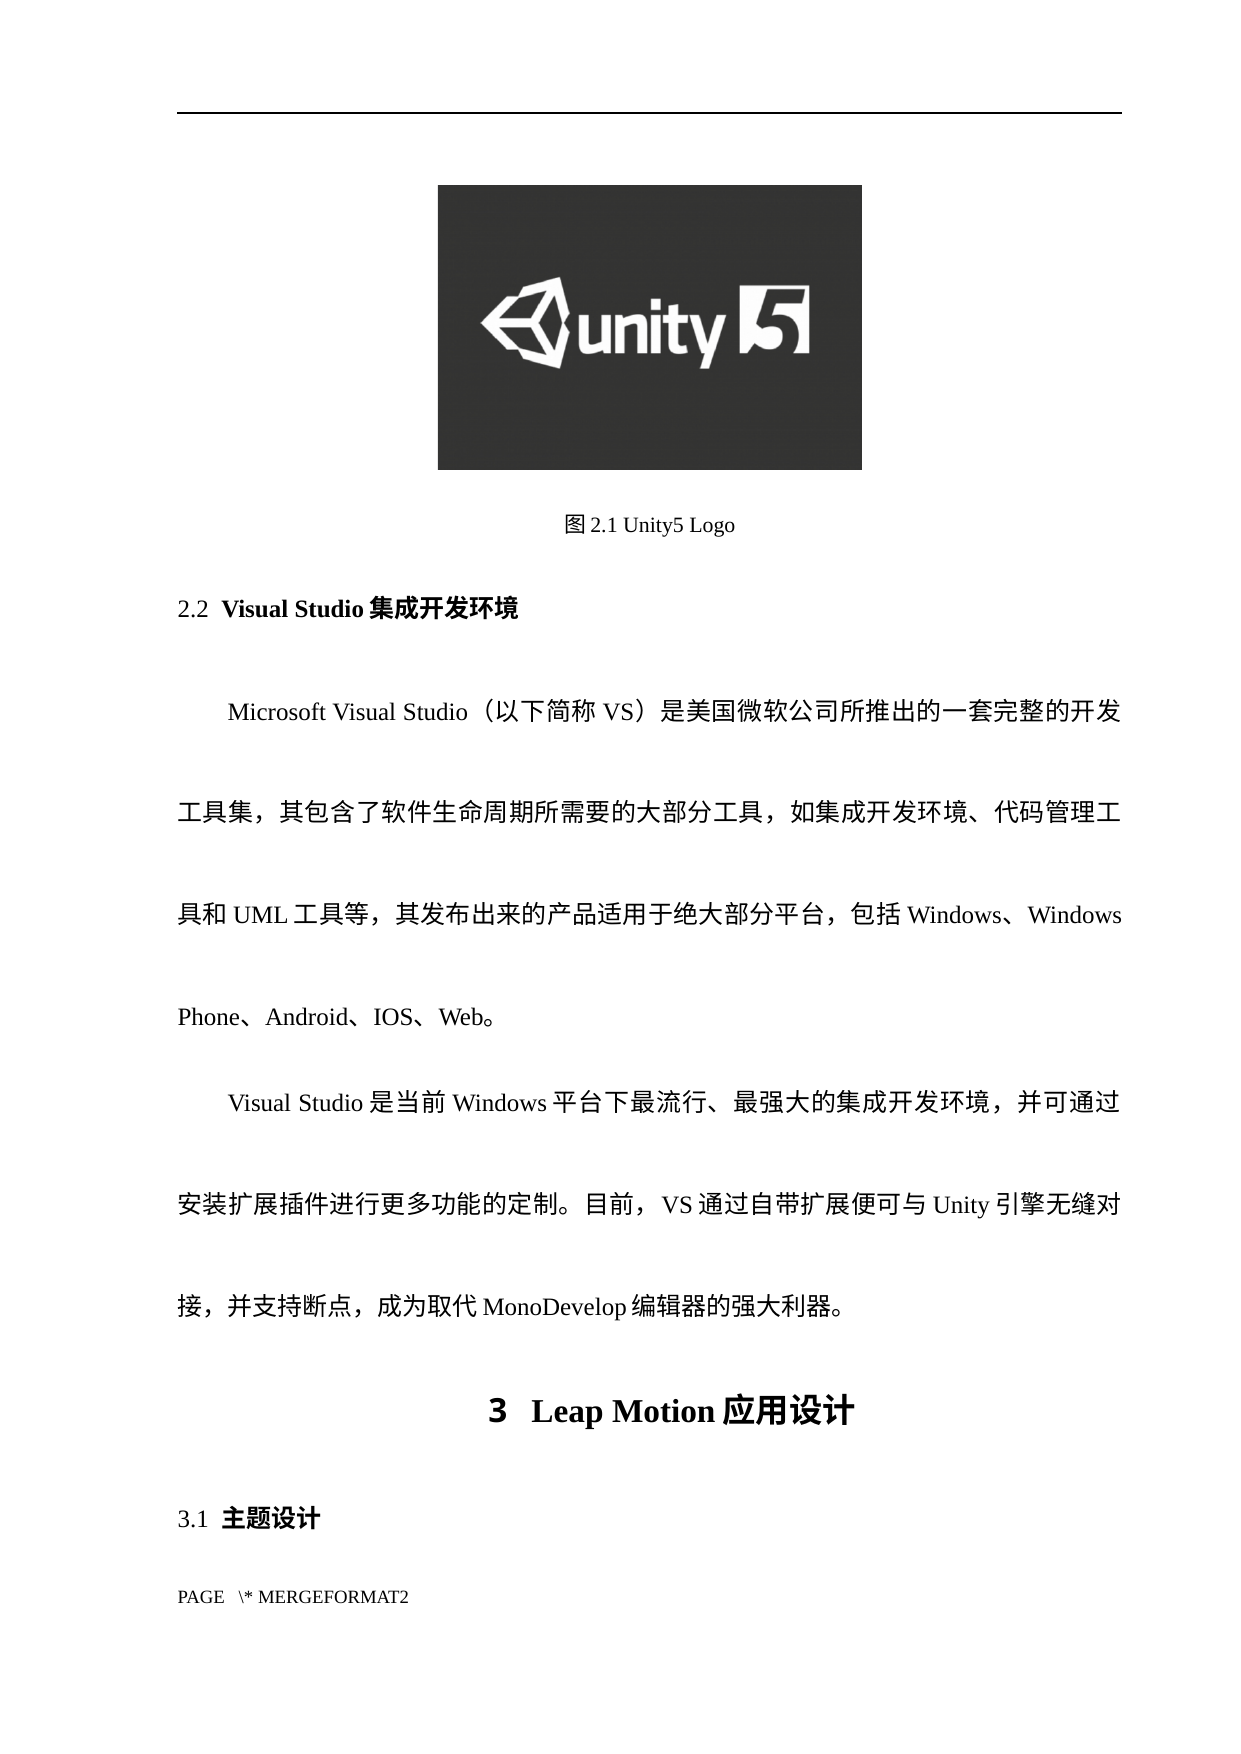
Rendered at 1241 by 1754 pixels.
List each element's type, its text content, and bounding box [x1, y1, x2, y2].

text Microsoft Visual Studio（以下简称VS）是美国微软公司所推出的一套完整的开发工具集，其包含了软件生命周期所需要的大部分工具，如集成开发环境、代码管理工具和UML工具等，其发布出来的产品适用于绝大部分平台，包括Windows、Windows Phone、Android、IOS、Web。 [177, 675, 1122, 1049]
text 图2.1 Unity5 Logo [177, 505, 1122, 539]
subtitle 主题设计 [177, 1483, 1122, 1551]
subtitle Leap Motion应用设计 [221, 1374, 1122, 1442]
picture [437, 185, 862, 470]
subtitle Visual Studio集成开发环境 [177, 572, 1122, 640]
text Visual Studio是当前Windows平台下最流行、最强大的集成开发环境，并可通过安装扩展插件进行更多功能的定制。目前，VS通过自带扩展便可与Unity引擎无缝对接，并支持断点，成为取代MonoDevelop编辑器的强大利器。 [177, 1067, 1122, 1338]
